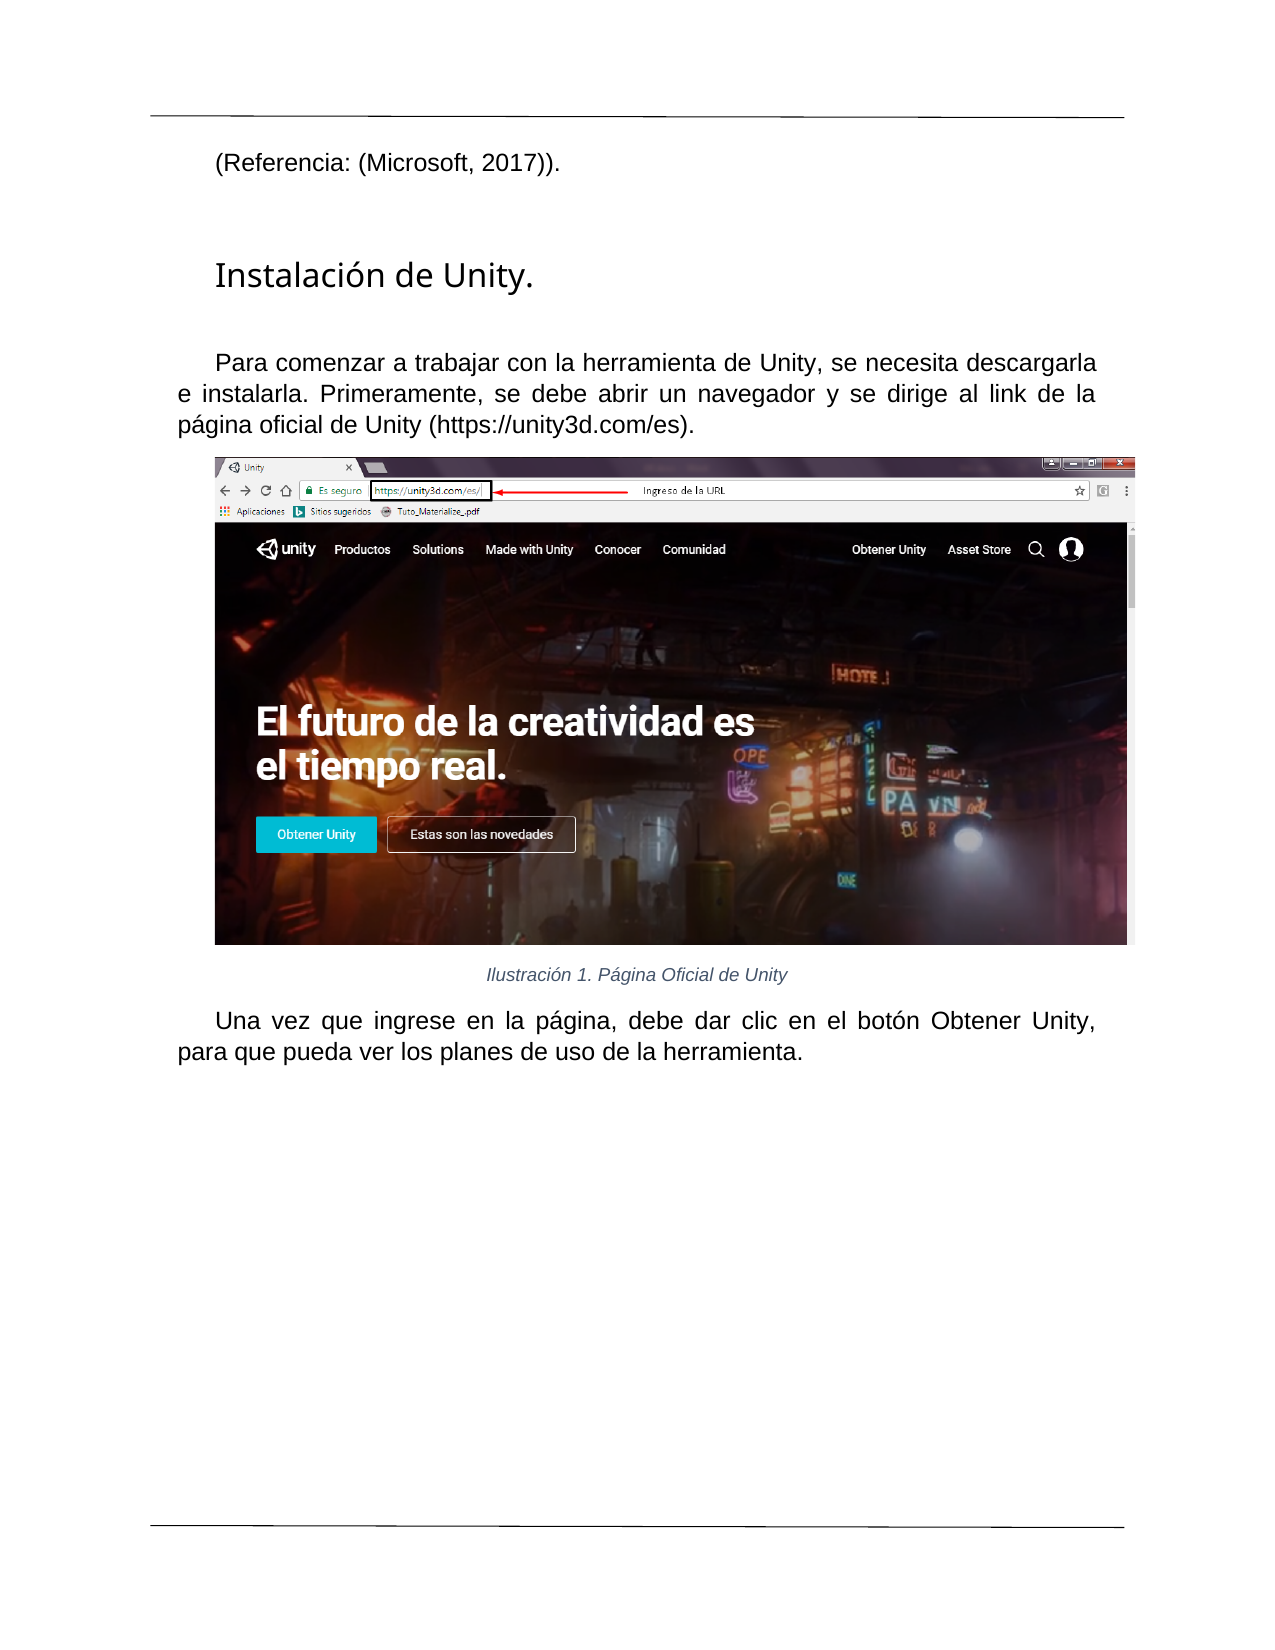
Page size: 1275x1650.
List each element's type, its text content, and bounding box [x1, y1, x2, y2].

subtitle Instalación de Unity. [177, 251, 1098, 297]
text Ilustración 1. Página Oficial de Unity [177, 964, 1098, 986]
picture [214, 457, 1136, 945]
text Una vez que ingrese en la página, debe dar clic en el botón Obtener Unity, para que pueda ver los planes de uso de la herramienta. [177, 1006, 1098, 1066]
text Para comenzar a trabajar con la herramienta de Unity, se necesita descargarla e instalarla. Primeramente, se debe abrir un navegador y se dirige al link de la página oficial de Unity (https://unity3d.com/es). [177, 348, 1098, 439]
text (Referencia: ). [177, 148, 1098, 176]
